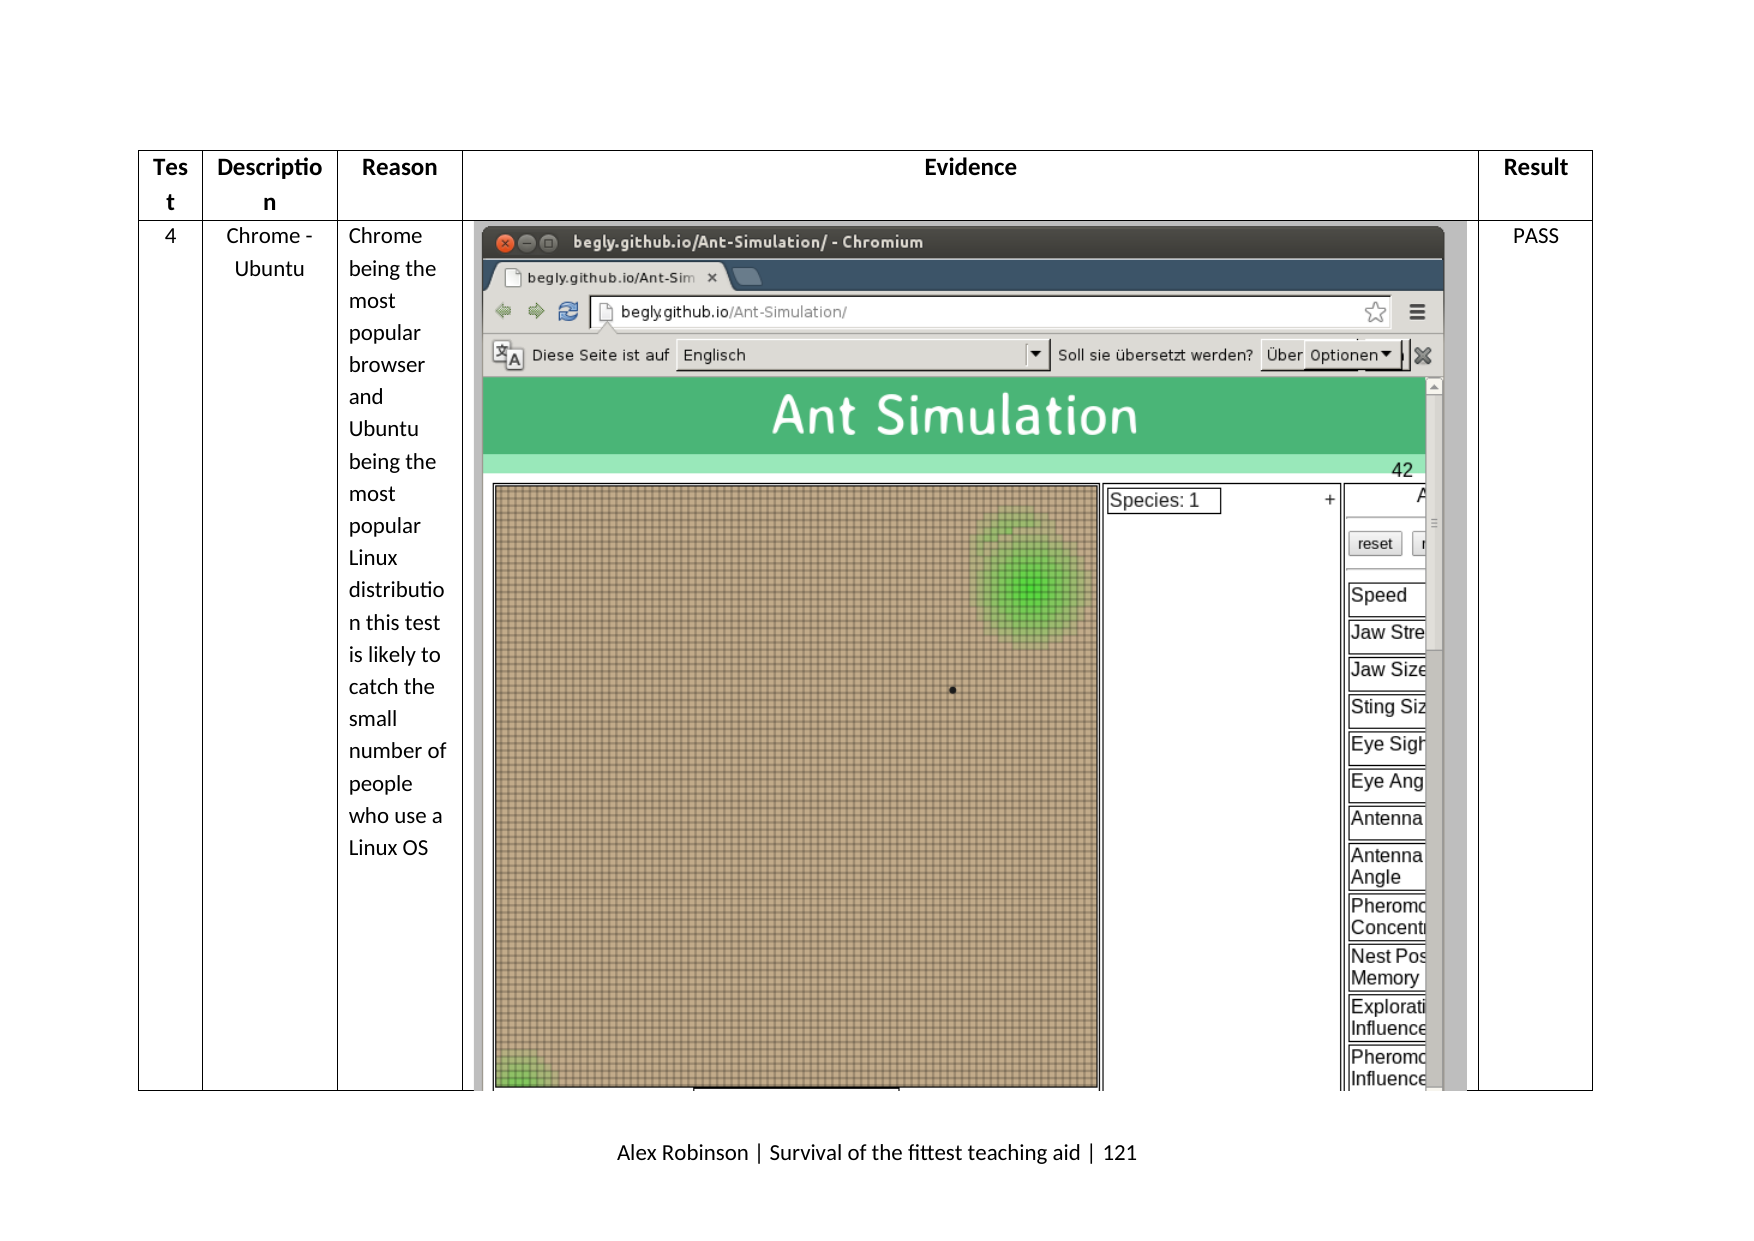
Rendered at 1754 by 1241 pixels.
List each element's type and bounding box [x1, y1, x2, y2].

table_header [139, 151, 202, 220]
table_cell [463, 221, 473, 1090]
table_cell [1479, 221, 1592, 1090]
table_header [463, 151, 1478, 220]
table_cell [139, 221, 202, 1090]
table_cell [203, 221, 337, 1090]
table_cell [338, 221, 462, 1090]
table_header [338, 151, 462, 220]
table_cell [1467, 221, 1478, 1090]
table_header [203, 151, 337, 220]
picture [473, 221, 1467, 1091]
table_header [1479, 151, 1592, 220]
